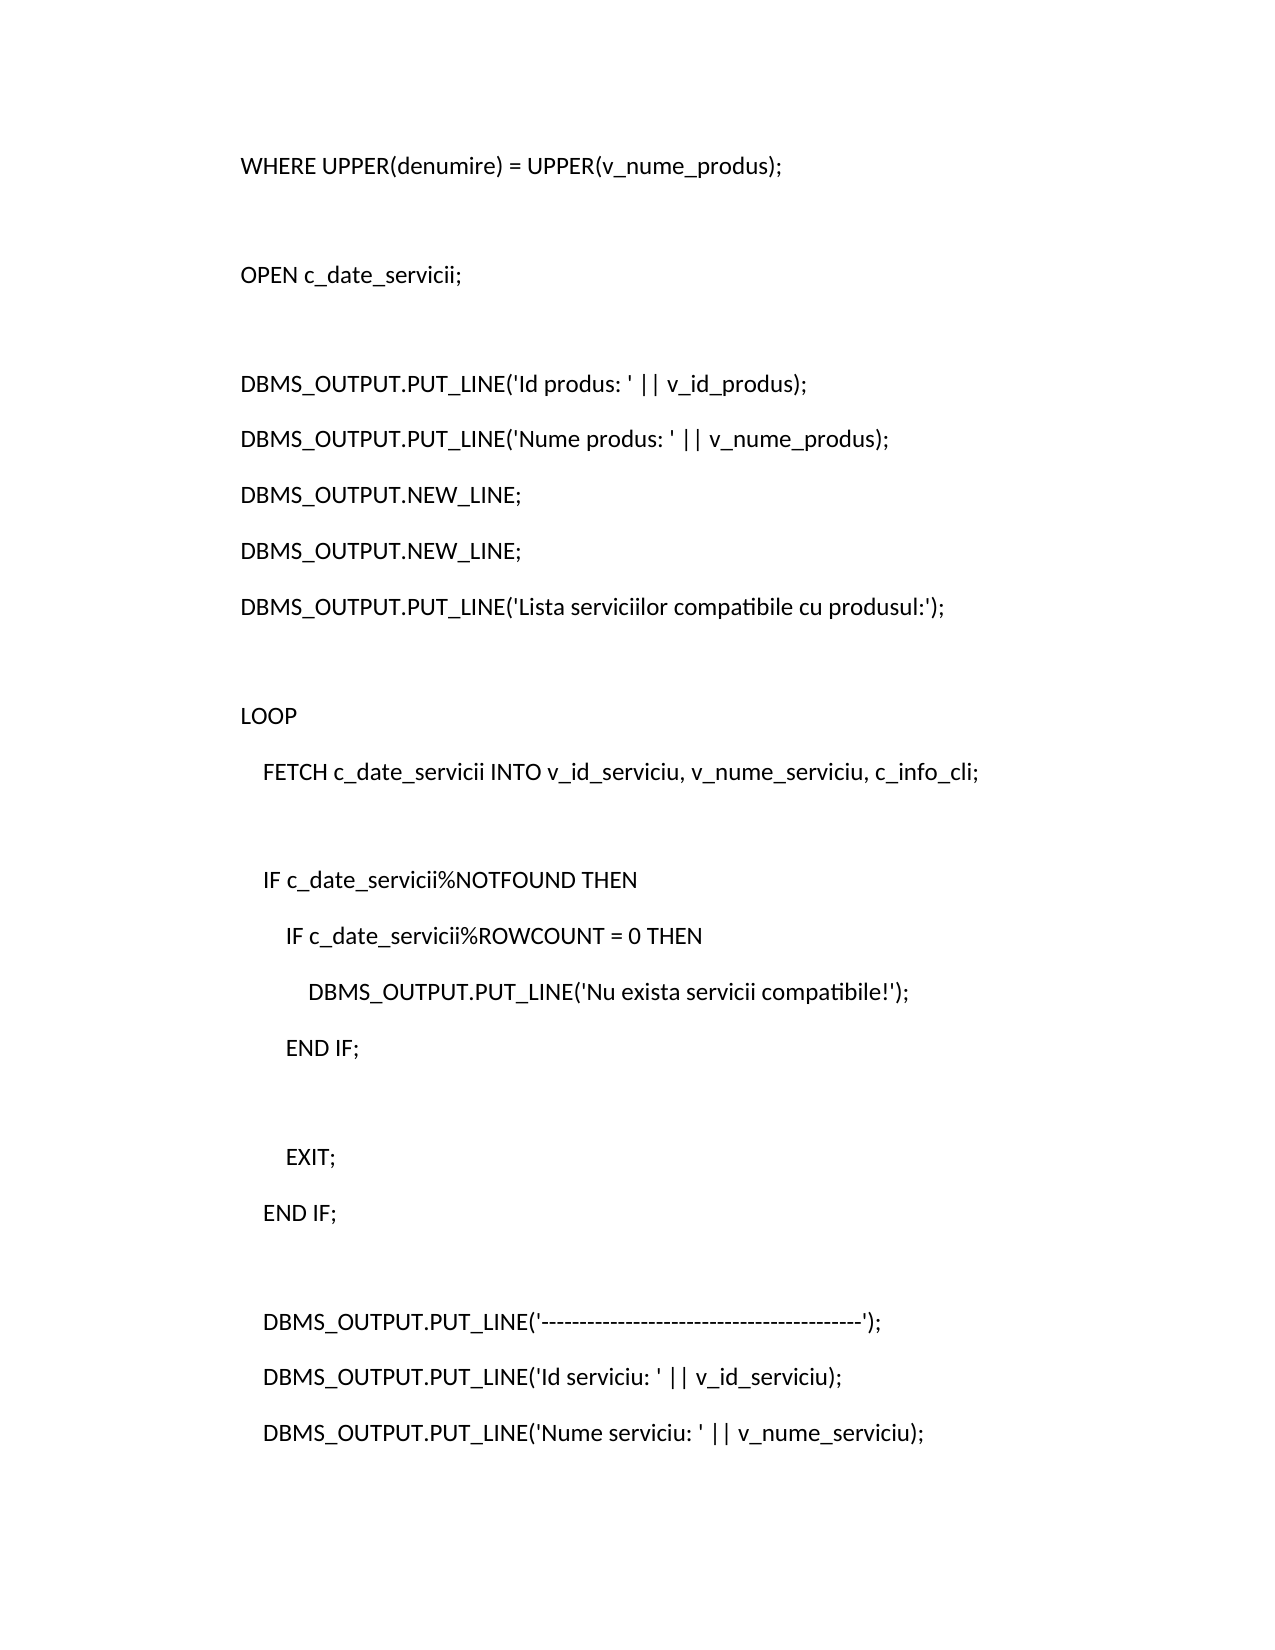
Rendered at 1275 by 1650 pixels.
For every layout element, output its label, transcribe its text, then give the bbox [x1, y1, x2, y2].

text DBMS_OUTPUT.PUT_LINE('Nume serviciu: ' || v_nume_serviciu); [150, 1417, 1125, 1448]
text LOOP [150, 700, 1125, 730]
text IF c_date_servicii%ROWCOUNT = 0 THEN [150, 920, 1125, 951]
text OPEN c_date_servicii; [150, 259, 1125, 289]
text END IF; [150, 1032, 1125, 1063]
text DBMS_OUTPUT.PUT_LINE('Nume produs: ' || v_nume_produs); [150, 423, 1125, 454]
text FETCH c_date_servicii INTO v_id_serviciu, v_nume_serviciu, c_info_cli; [150, 756, 1125, 786]
text IF c_date_servicii%NOTFOUND THEN [150, 864, 1125, 895]
text WHERE UPPER(denumire) = UPPER(v_nume_produs); [150, 150, 1125, 181]
text EXIT; [150, 1141, 1125, 1171]
text DBMS_OUTPUT.PUT_LINE('Nu exista servicii compatibile!'); [150, 976, 1125, 1007]
text DBMS_OUTPUT.PUT_LINE('Id serviciu: ' || v_id_serviciu); [150, 1361, 1125, 1392]
text DBMS_OUTPUT.NEW_LINE; [150, 535, 1125, 566]
text DBMS_OUTPUT.NEW_LINE; [150, 479, 1125, 510]
text DBMS_OUTPUT.PUT_LINE('Lista serviciilor compatibile cu produsul:'); [150, 591, 1125, 622]
text END IF; [150, 1197, 1125, 1227]
text DBMS_OUTPUT.PUT_LINE('Id produs: ' || v_id_produs); [150, 368, 1125, 398]
text DBMS_OUTPUT.PUT_LINE('------------------------------------------'); [150, 1306, 1125, 1336]
